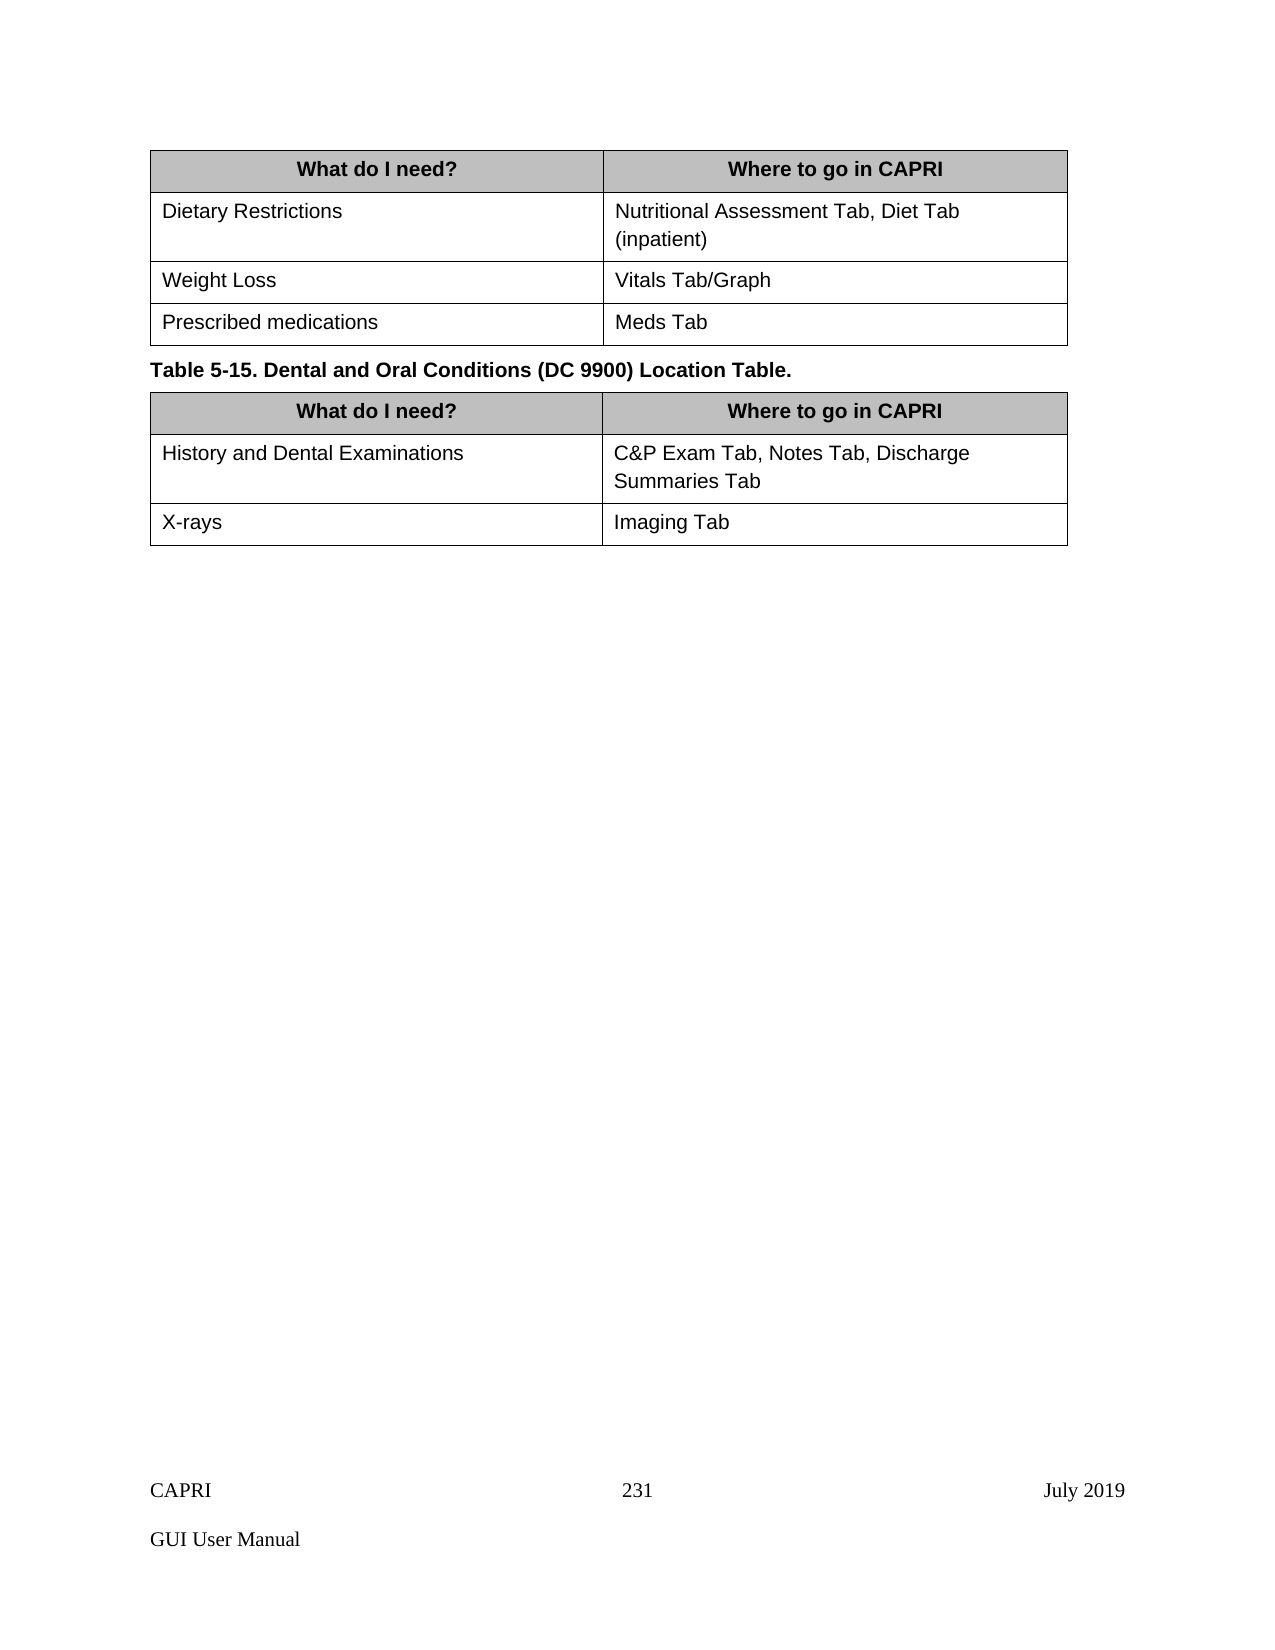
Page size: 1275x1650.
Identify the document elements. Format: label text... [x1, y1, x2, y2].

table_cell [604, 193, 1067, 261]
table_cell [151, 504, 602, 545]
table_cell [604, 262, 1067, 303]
text Table 5-15. Dental and Oral Conditions (DC 9900) Location Table. [150, 358, 1125, 382]
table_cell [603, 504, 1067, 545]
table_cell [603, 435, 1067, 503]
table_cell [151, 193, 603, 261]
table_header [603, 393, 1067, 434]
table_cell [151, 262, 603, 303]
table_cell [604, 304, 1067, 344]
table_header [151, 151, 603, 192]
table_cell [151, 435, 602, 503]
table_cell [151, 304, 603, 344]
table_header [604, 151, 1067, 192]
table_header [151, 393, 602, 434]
